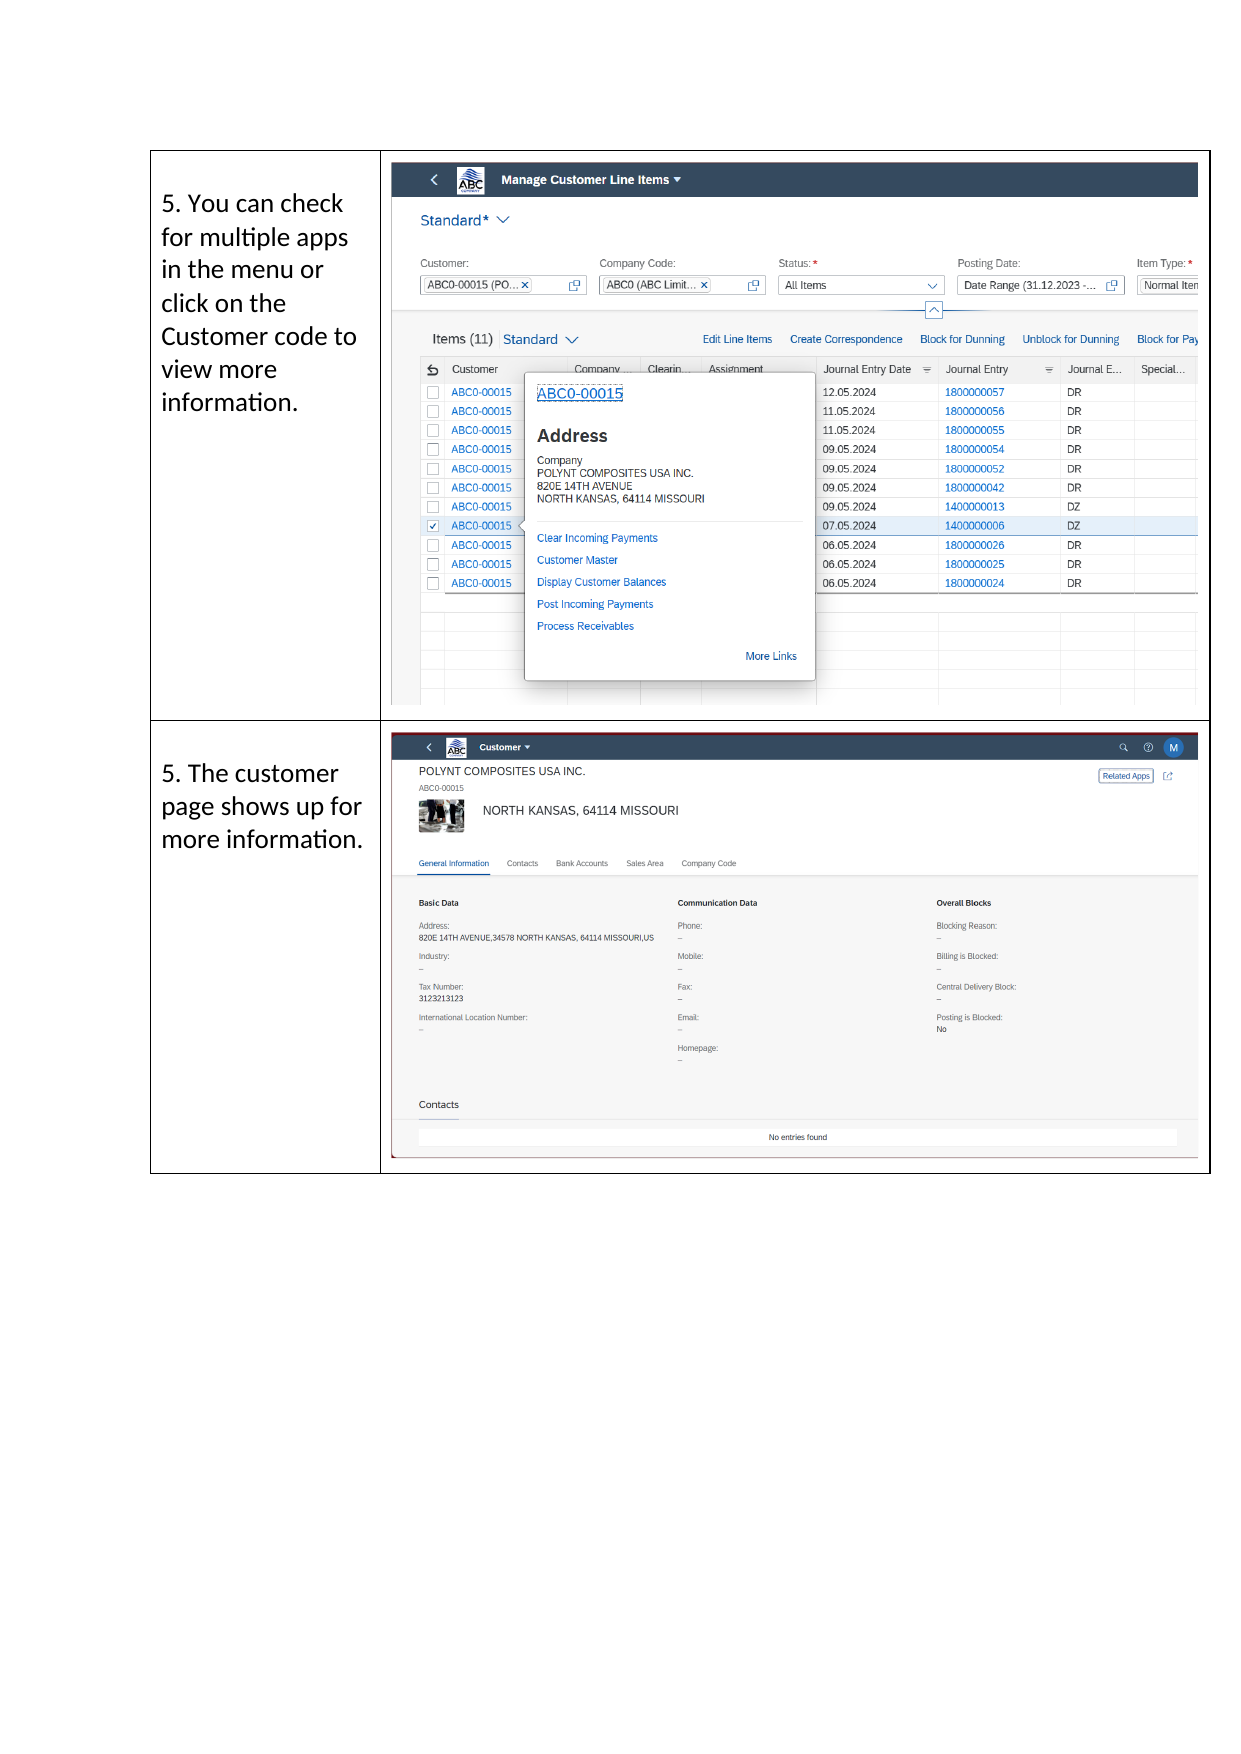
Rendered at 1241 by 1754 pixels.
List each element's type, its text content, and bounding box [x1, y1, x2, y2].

table_cell 5. You can check for multiple apps in the menu or click on the Customer code to view more information. [151, 151, 380, 720]
picture [390, 161, 1199, 706]
table_cell 5. The customer page shows up for more information. [151, 721, 380, 1173]
table_cell [381, 151, 1209, 720]
picture [390, 731, 1199, 1159]
table_cell [381, 721, 1209, 1173]
